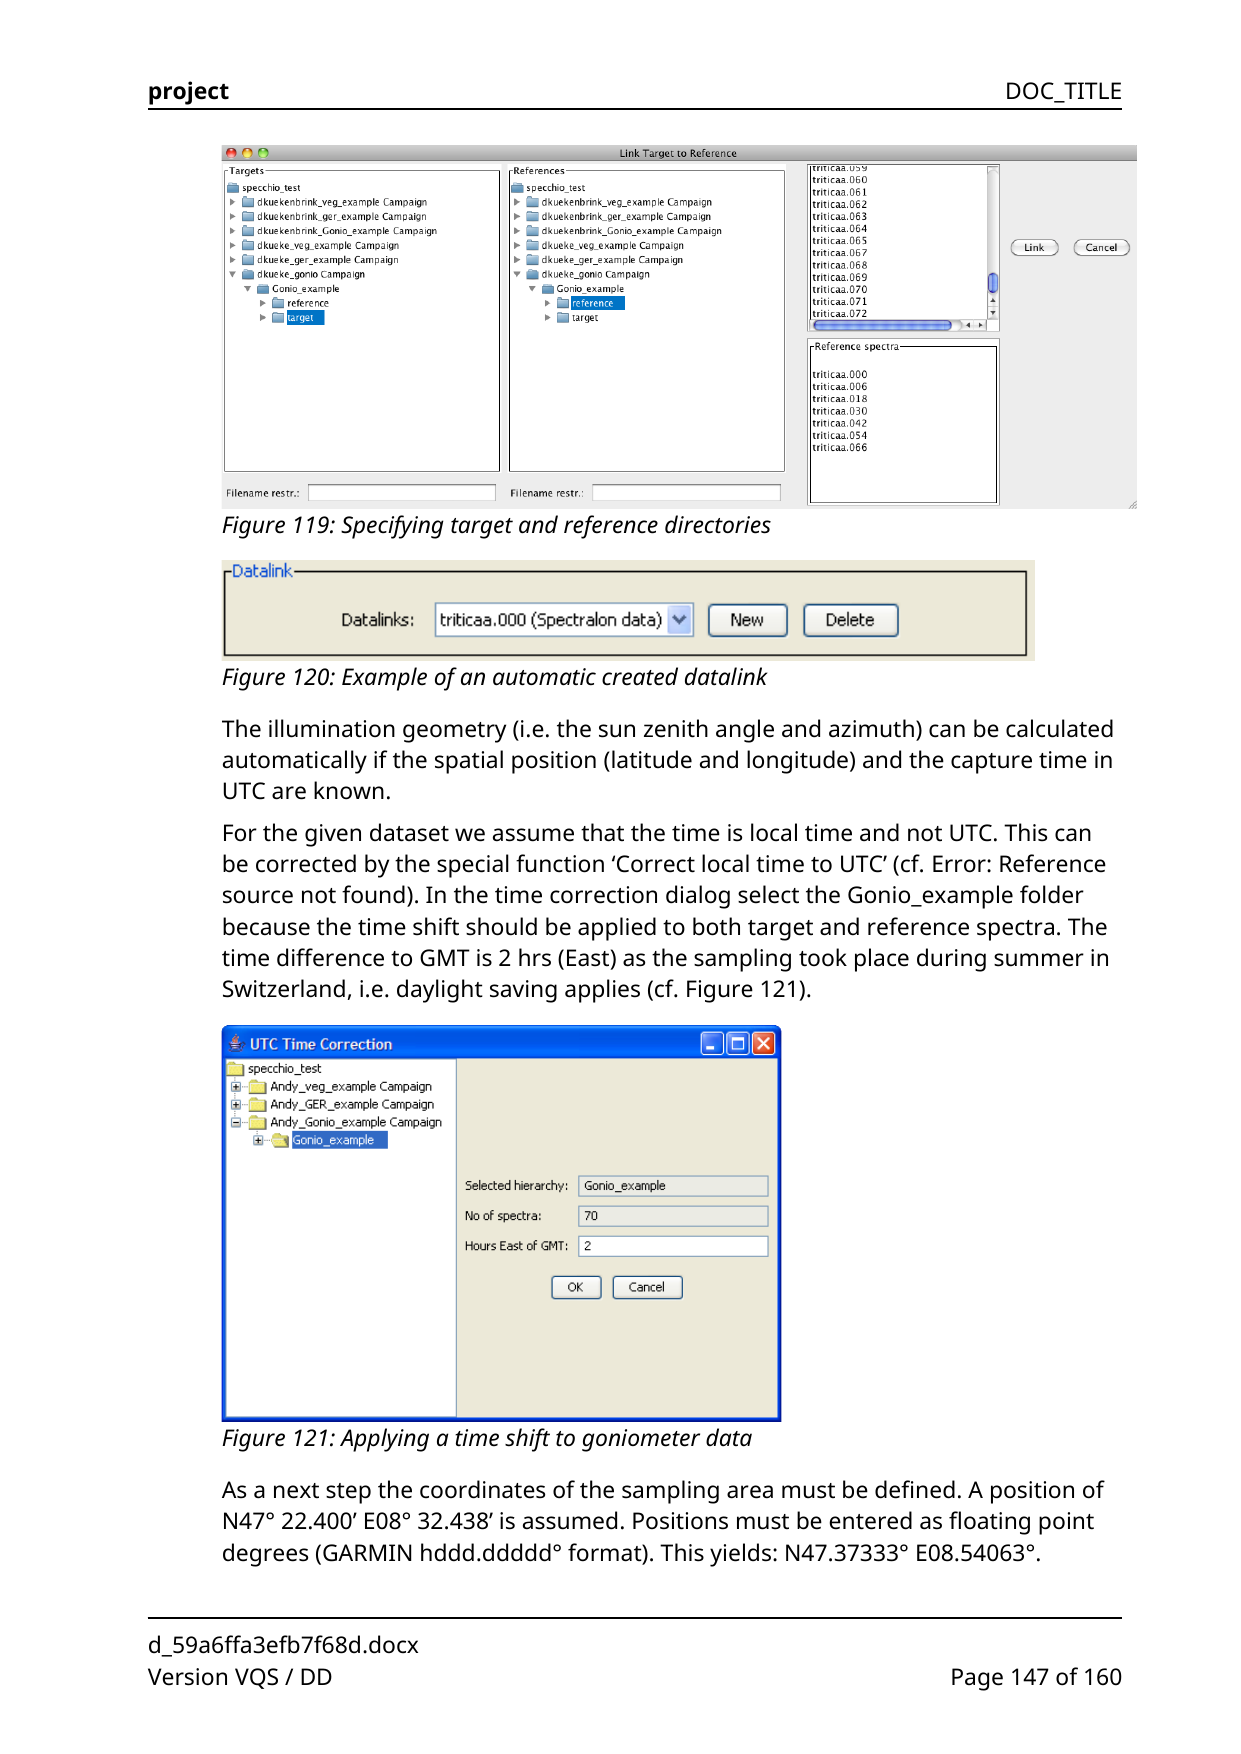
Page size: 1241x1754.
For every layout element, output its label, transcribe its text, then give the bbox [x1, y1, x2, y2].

picture [221, 1025, 782, 1422]
text The illumination geometry (i.e. the sun zenith angle and azimuth) can be calculated automatically if the spatial position (latitude and longitude) and the capture time in UTC are known. [222, 713, 1122, 806]
picture [221, 560, 1035, 661]
picture [221, 145, 1137, 509]
text As a next step the coordinates of the sampling area must be defined. A position of N47° 22.400’ E08° 32.438’ is assumed. Positions must be entered as floating point degrees (GARMIN hddd.ddddd° format). This yields: N47.37333° E08.54063°. [222, 1474, 1122, 1568]
